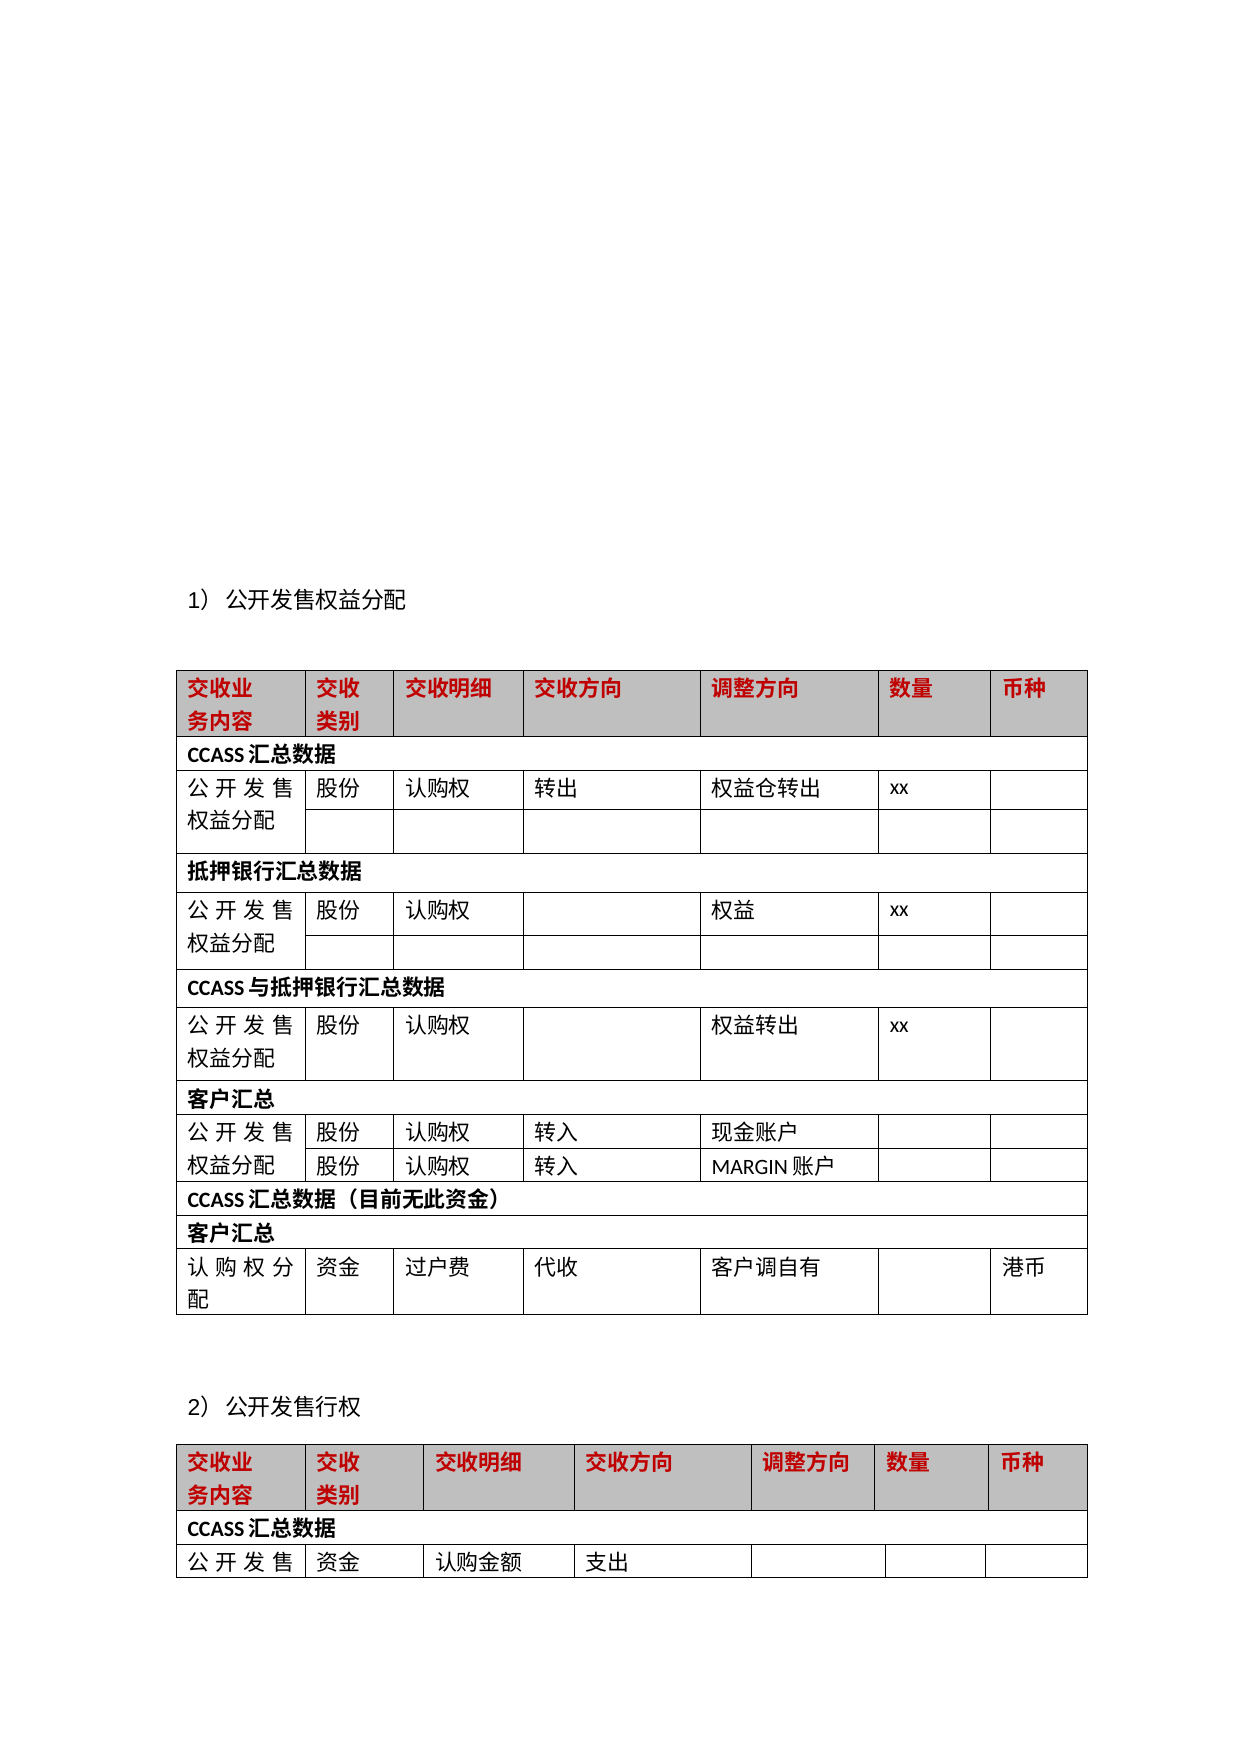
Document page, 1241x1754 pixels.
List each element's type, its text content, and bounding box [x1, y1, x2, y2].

table_cell [394, 936, 523, 968]
table_cell [394, 810, 523, 852]
table_cell 权益转出 [701, 1008, 878, 1080]
table_cell [991, 771, 1087, 809]
table_cell 资金 [306, 1249, 393, 1314]
table_header 交收 类别 [306, 1445, 423, 1510]
table_cell [701, 810, 878, 852]
subtitle 公开发售行权 [187, 1373, 1053, 1438]
table_header 数量 [875, 1445, 988, 1510]
table_header 币种 [991, 671, 1087, 736]
table_header 交收业 务内容 [177, 1445, 305, 1510]
table_cell 认购权 [394, 1149, 523, 1181]
table_cell [524, 893, 700, 935]
table_cell CCASS汇总数据 [177, 1511, 1087, 1543]
table_cell 代收 [524, 1249, 700, 1314]
table_header 交收 类别 [306, 671, 393, 736]
table_cell CCASS与抵押银行汇总数据 [177, 970, 1087, 1007]
table_cell [524, 810, 700, 852]
table_header 交收方向 [524, 671, 700, 736]
table_cell [886, 1545, 985, 1577]
table_header 交收明细 [394, 671, 523, 736]
table_cell 公开发售权益分配 [177, 771, 305, 852]
table_cell 认购权 [394, 1008, 523, 1080]
table_cell 港币 [991, 1249, 1087, 1314]
table_cell [306, 810, 393, 852]
table_cell [879, 936, 990, 968]
table_header 数量 [879, 671, 990, 736]
table_cell 转出 [524, 771, 700, 809]
table_cell 客户汇总 [177, 1216, 1087, 1248]
table_cell [879, 1115, 990, 1147]
table_cell [879, 810, 990, 852]
table_cell 支出 [575, 1545, 751, 1577]
table_cell 股份 [306, 1149, 393, 1181]
table_cell 客户汇总 [177, 1081, 1087, 1114]
table_header 币种 [989, 1445, 1087, 1510]
table_cell [991, 1149, 1087, 1181]
table_cell 权益仓转出 [701, 771, 878, 809]
table_cell [986, 1545, 1087, 1577]
table_cell 公开发售权益分配 [177, 893, 305, 968]
subtitle 公开发售权益分配 [187, 566, 1053, 631]
table_cell [991, 936, 1087, 968]
table_cell [991, 1008, 1087, 1080]
table_cell 股份 [306, 771, 393, 809]
table_header 交收业 务内容 [177, 671, 305, 736]
table_cell 股份 [306, 1115, 393, 1147]
table_cell CCASS汇总数据 [177, 737, 1087, 769]
table_header 交收方向 [575, 1445, 751, 1510]
table_header 交收明细 [424, 1445, 574, 1510]
table_cell 过户费 [394, 1249, 523, 1314]
table_cell 公开发售权益分配 [177, 1115, 305, 1181]
table_cell [701, 936, 878, 968]
table_cell 认购权分配 [177, 1249, 305, 1314]
table_cell CCASS汇总数据（目前无此资金） [177, 1182, 1087, 1214]
table_cell 认购金额 [424, 1545, 574, 1577]
table_cell [524, 1008, 700, 1080]
table_cell 认购权 [394, 1115, 523, 1147]
table_cell 客户调自有 [701, 1249, 878, 1314]
table_cell 股份 [306, 893, 393, 935]
table_cell 现金账户 [701, 1115, 878, 1147]
table_cell 权益 [701, 893, 878, 935]
table_cell [879, 1149, 990, 1181]
table_cell 股份 [306, 1008, 393, 1080]
table_cell 转入 [524, 1149, 700, 1181]
table_cell [991, 1115, 1087, 1147]
table_cell [524, 936, 700, 968]
table_cell 资金 [306, 1545, 423, 1577]
table_cell 公开发售行权 [177, 1545, 305, 1577]
table_cell xx [879, 771, 990, 809]
table_cell 认购权 [394, 893, 523, 935]
table_cell 抵押银行汇总数据 [177, 854, 1087, 892]
table_cell 公开发售权益分配 [177, 1008, 305, 1080]
table_cell 转入 [524, 1115, 700, 1147]
table_header 调整方向 [701, 671, 878, 736]
table_cell [879, 1249, 990, 1314]
table_cell 认购权 [394, 771, 523, 809]
table_cell [991, 893, 1087, 935]
table_cell [991, 810, 1087, 852]
table_cell [752, 1545, 885, 1577]
table_cell xx [879, 893, 990, 935]
table_cell xx [879, 1008, 990, 1080]
table_header 调整方向 [752, 1445, 874, 1510]
table_cell [306, 936, 393, 968]
table_cell MARGIN账户 [701, 1149, 878, 1181]
